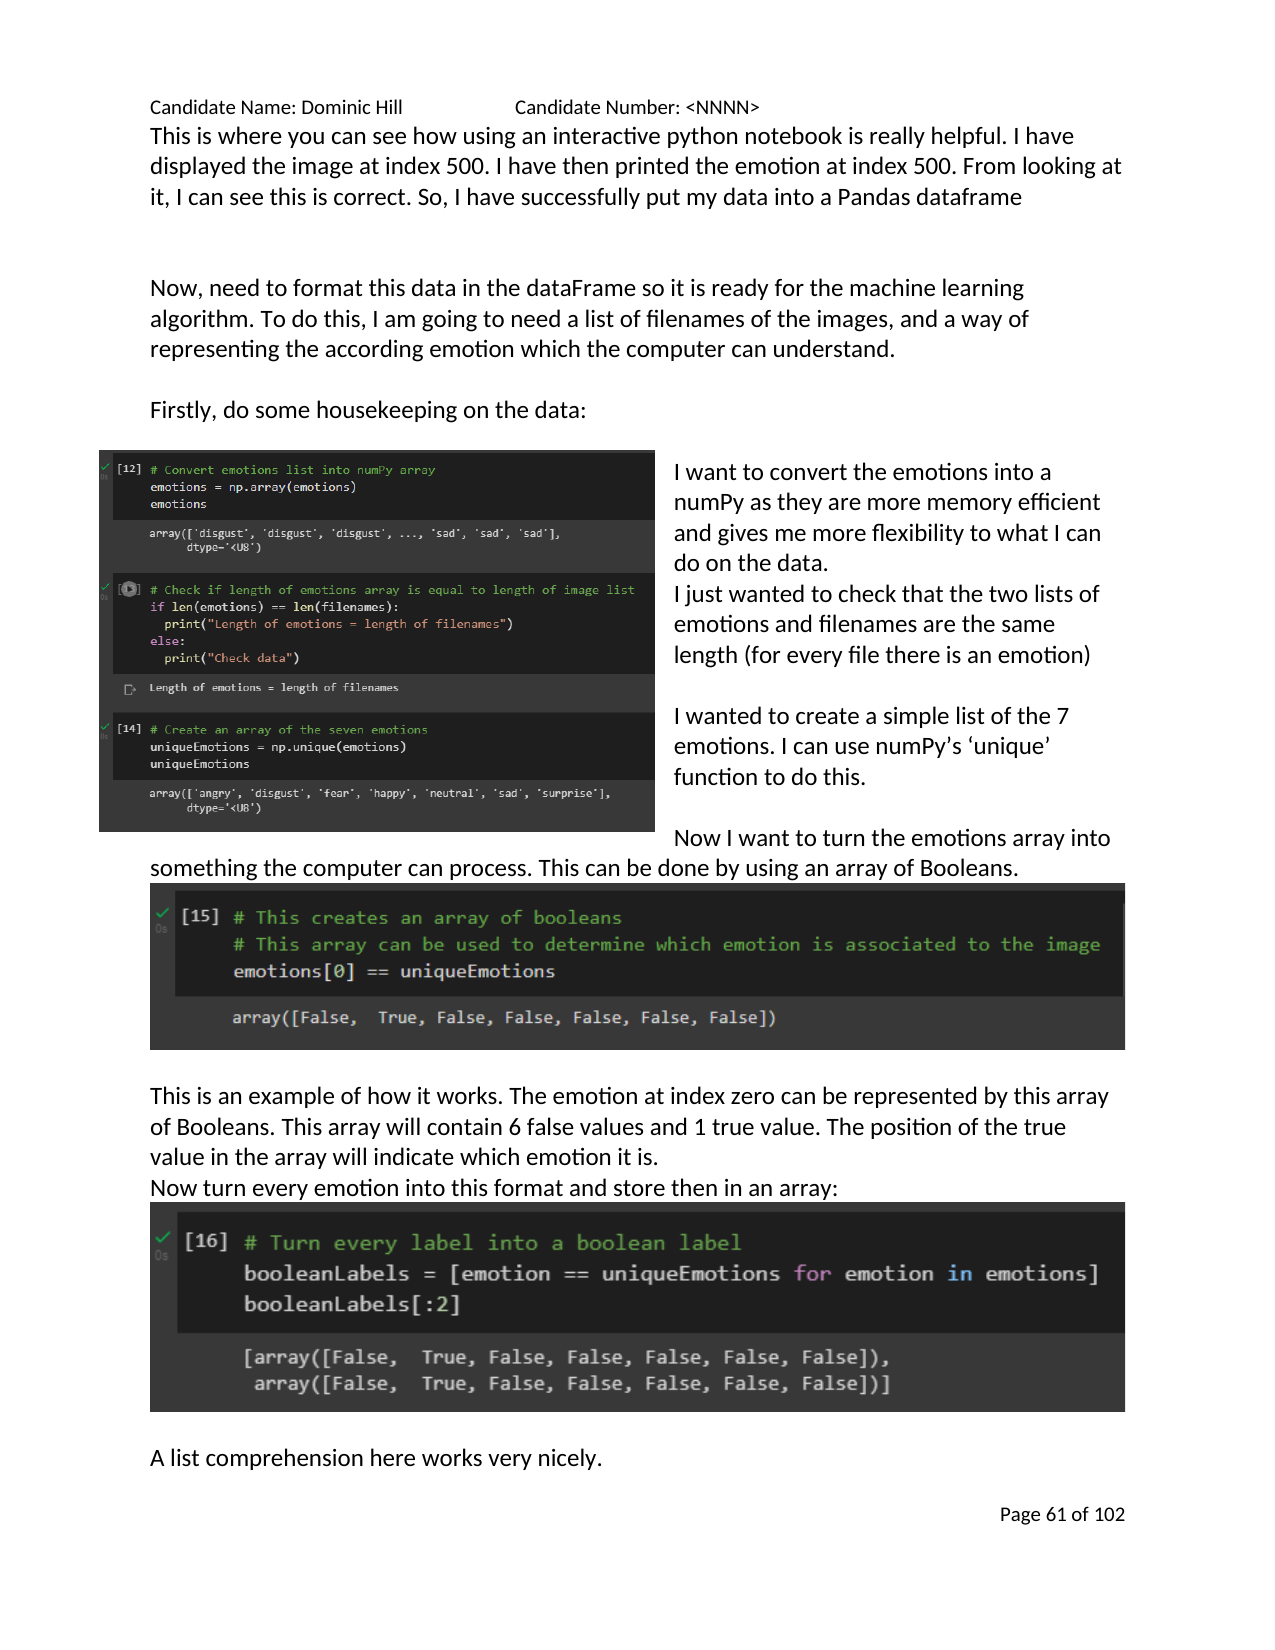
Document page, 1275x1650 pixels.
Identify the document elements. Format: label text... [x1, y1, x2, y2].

text This is where you can see how using an interactive python notebook is really helpful. I have displayed the image at index 500. I have then printed the emotion at index 500. From looking at it, I can see this is correct. So, I have successfully put my data into a Pandas dataframe [150, 120, 1125, 212]
text Now turn every emotion into this format and store then in an array: [150, 1172, 1125, 1202]
text This is an example of how it works. The emotion at index zero can be represented by this array of Booleans. This array will contain 6 false values and 1 true value. The position of the true value in the array will indicate which emotion it is. [150, 1080, 1125, 1172]
text Now, need to format this data in the dataFrame so it is ready for the machine learning algorithm. To do this, I am going to need a list of filenames of the images, and a way of representing the according emotion which the computer can understand. [150, 273, 1125, 364]
picture [150, 1202, 1125, 1412]
picture [98, 450, 654, 832]
text I want to convert the emotions into a numPy as they are more memory efficient and gives me more flexibility to what I can do on the data. [654, 456, 1125, 578]
text Firstly, do some housekeeping on the data: [150, 395, 1125, 425]
text I just wanted to check that the two lists of emotions and filenames are the same length (for every file there is an emotion) [654, 578, 1125, 669]
picture [150, 883, 1125, 1050]
text Now I want to turn the emotions array into something the computer can process. This can be done by using an array of Booleans. [150, 822, 1125, 883]
text A list comprehension here works very nicely. [150, 1442, 1125, 1472]
text I wanted to create a simple list of the 7 emotions. I can use numPy’s ‘unique’ function to do this. [654, 700, 1125, 791]
